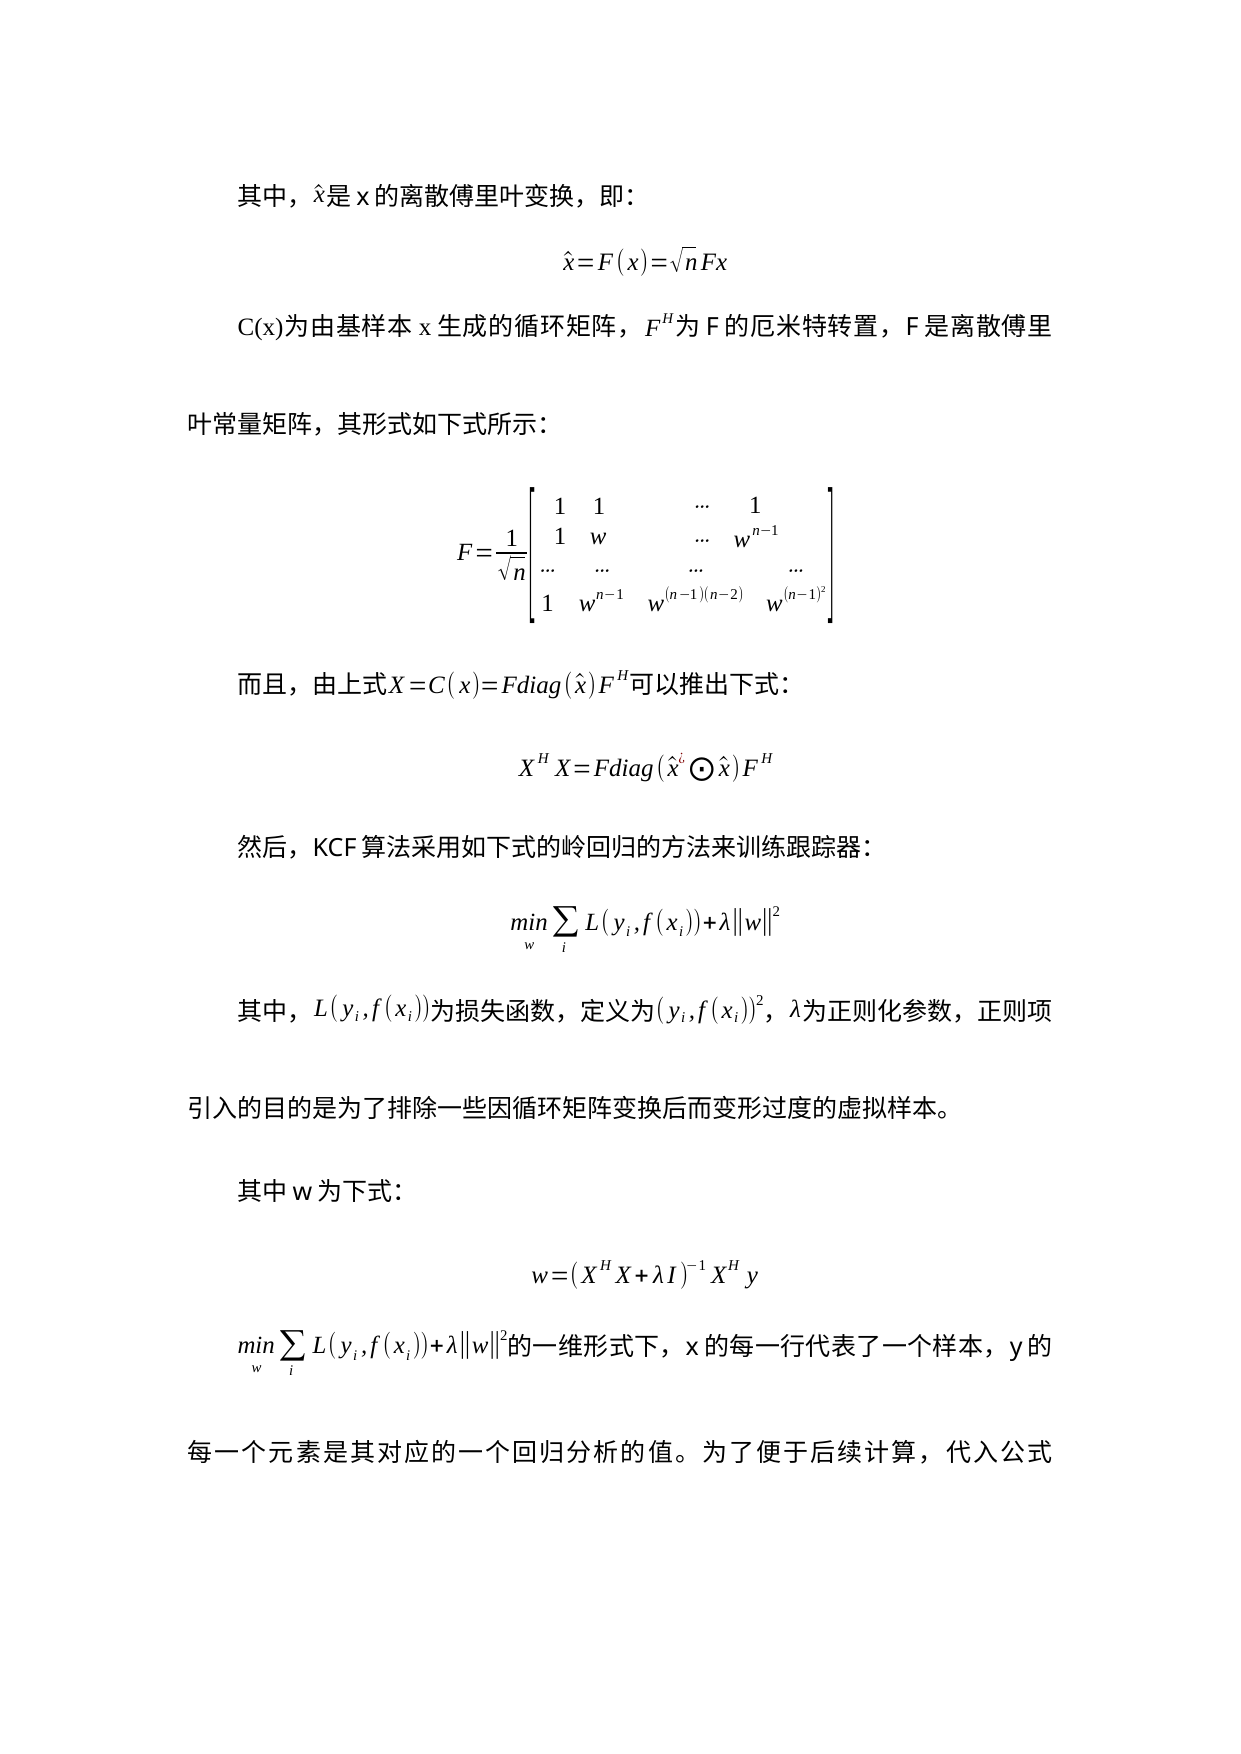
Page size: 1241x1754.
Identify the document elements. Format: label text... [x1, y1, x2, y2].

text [187, 1320, 1053, 1483]
text 其中，是x的离散傅里叶变换，即： [187, 162, 1053, 227]
text 然后，KCF算法采用如下式的岭回归的方法来训练跟踪器： [187, 813, 1053, 878]
text 其中，为损失函数，定义为，为正则化参数，正则项引入的目的是为了排除一些因循环矩阵变换后而变形过度的虚拟样本。 [187, 977, 1053, 1139]
text 而且，由上式可以推出下式： [187, 651, 1053, 716]
text 其中w为下式： [187, 1157, 1053, 1222]
text C(x)为由基样本x生成的循环矩阵，为F的厄米特转置，F是离散傅里叶常量矩阵，其形式如下式所示： [187, 292, 1053, 455]
